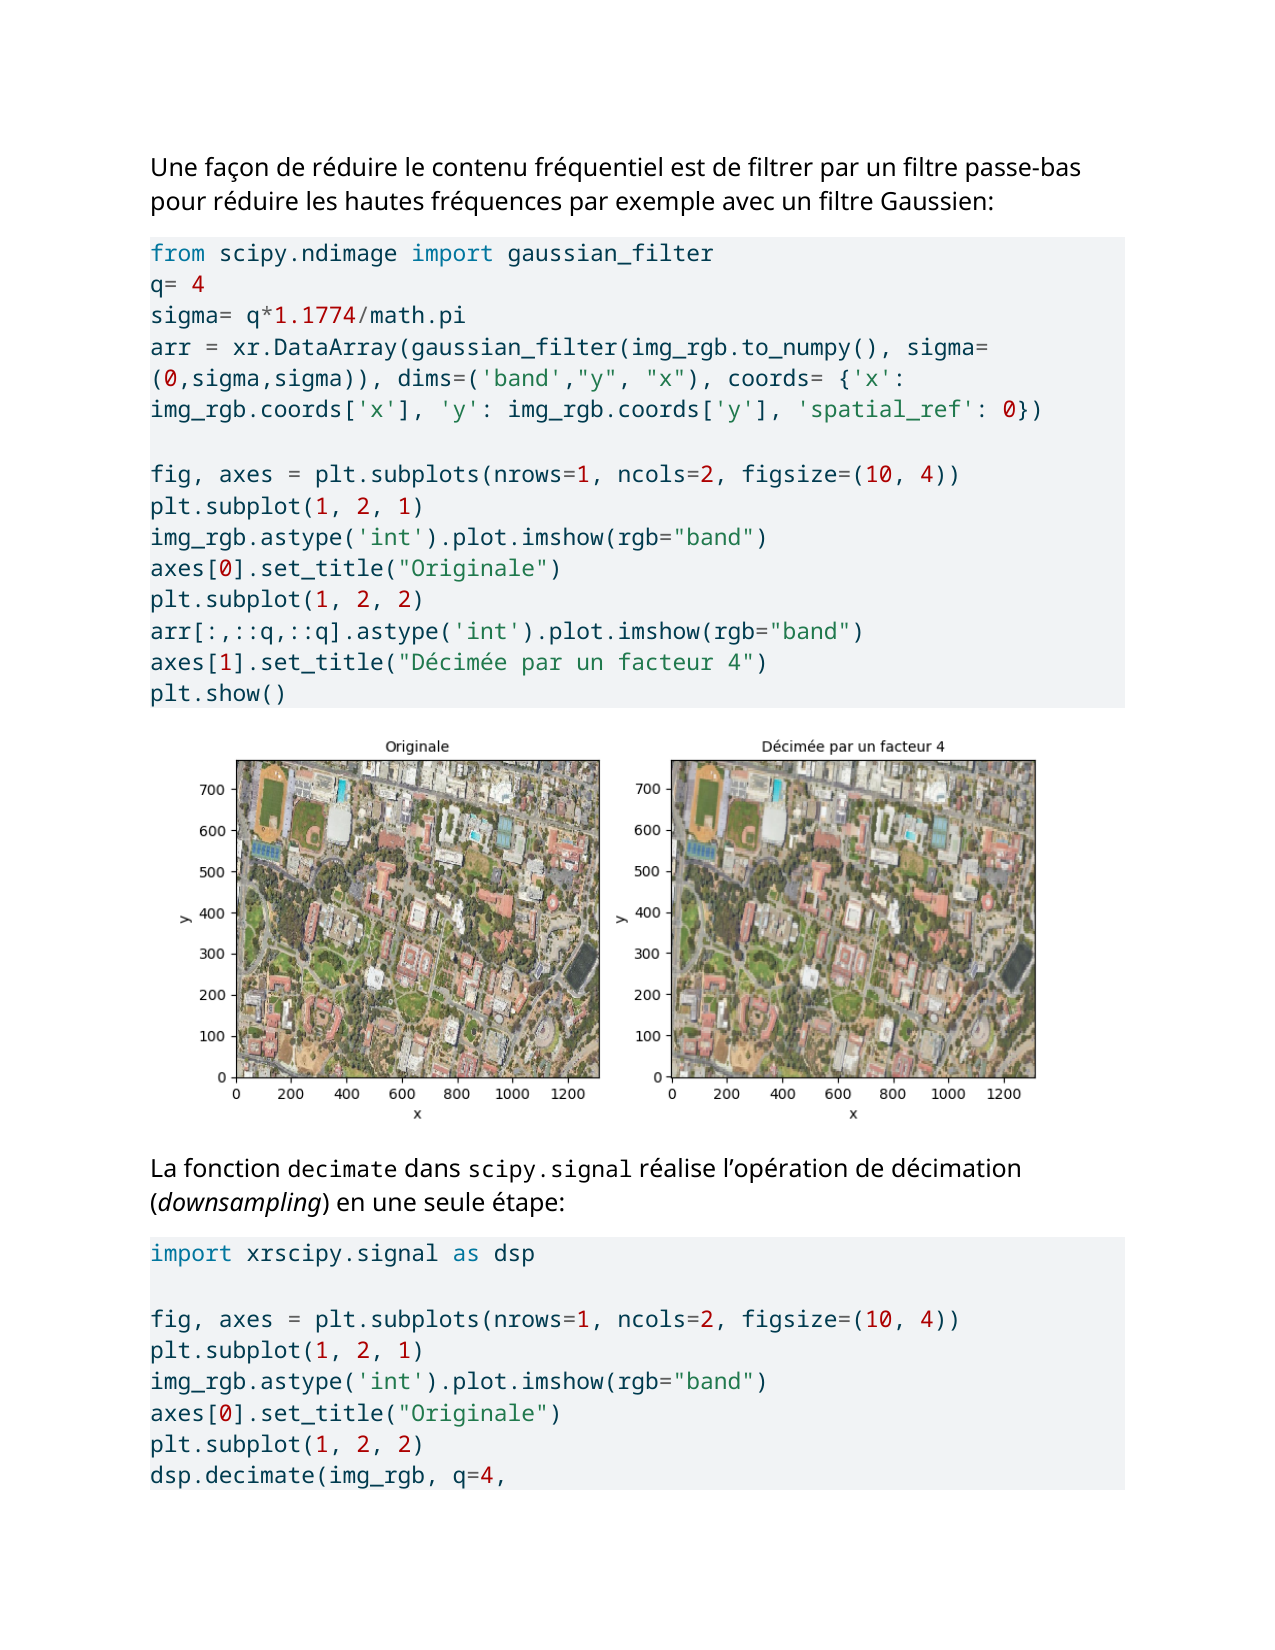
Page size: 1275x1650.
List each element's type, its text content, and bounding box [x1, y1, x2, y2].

text La fonction decimate dans scipy.signal réalise l’opération de décimation (downsampling) en une seule étape: [150, 1151, 1125, 1219]
picture [168, 729, 1044, 1132]
text from scipy.ndimage import gaussian_filter q= 4 sigma= q*1.1774/math.pi arr = xr.DataArray(gaussian_filter(img_rgb.to_numpy(), sigma= (0,sigma,sigma)), dims=('band',"y", "x"), coords= {'x': img_rgb.coords['x'], 'y': img_rgb.coords['y'], 'spatial_ref': 0}) fig, axes = plt.subplots(nrows=1, ncols=2, figsize=(10, 4)) plt.subplot(1, 2, 1) img_rgb.astype('int').plot.imshow(rgb="band") axes[0].set_title("Originale") plt.subplot(1, 2, 2) arr[:,::q,::q].astype('int').plot.imshow(rgb="band") axes[1].set_title("Décimée par un facteur 4") plt.show() [150, 237, 1125, 708]
text Une façon de réduire le contenu fréquentiel est de filtrer par un filtre passe-bas pour réduire les hautes fréquences par exemple avec un filtre Gaussien: [150, 150, 1125, 218]
